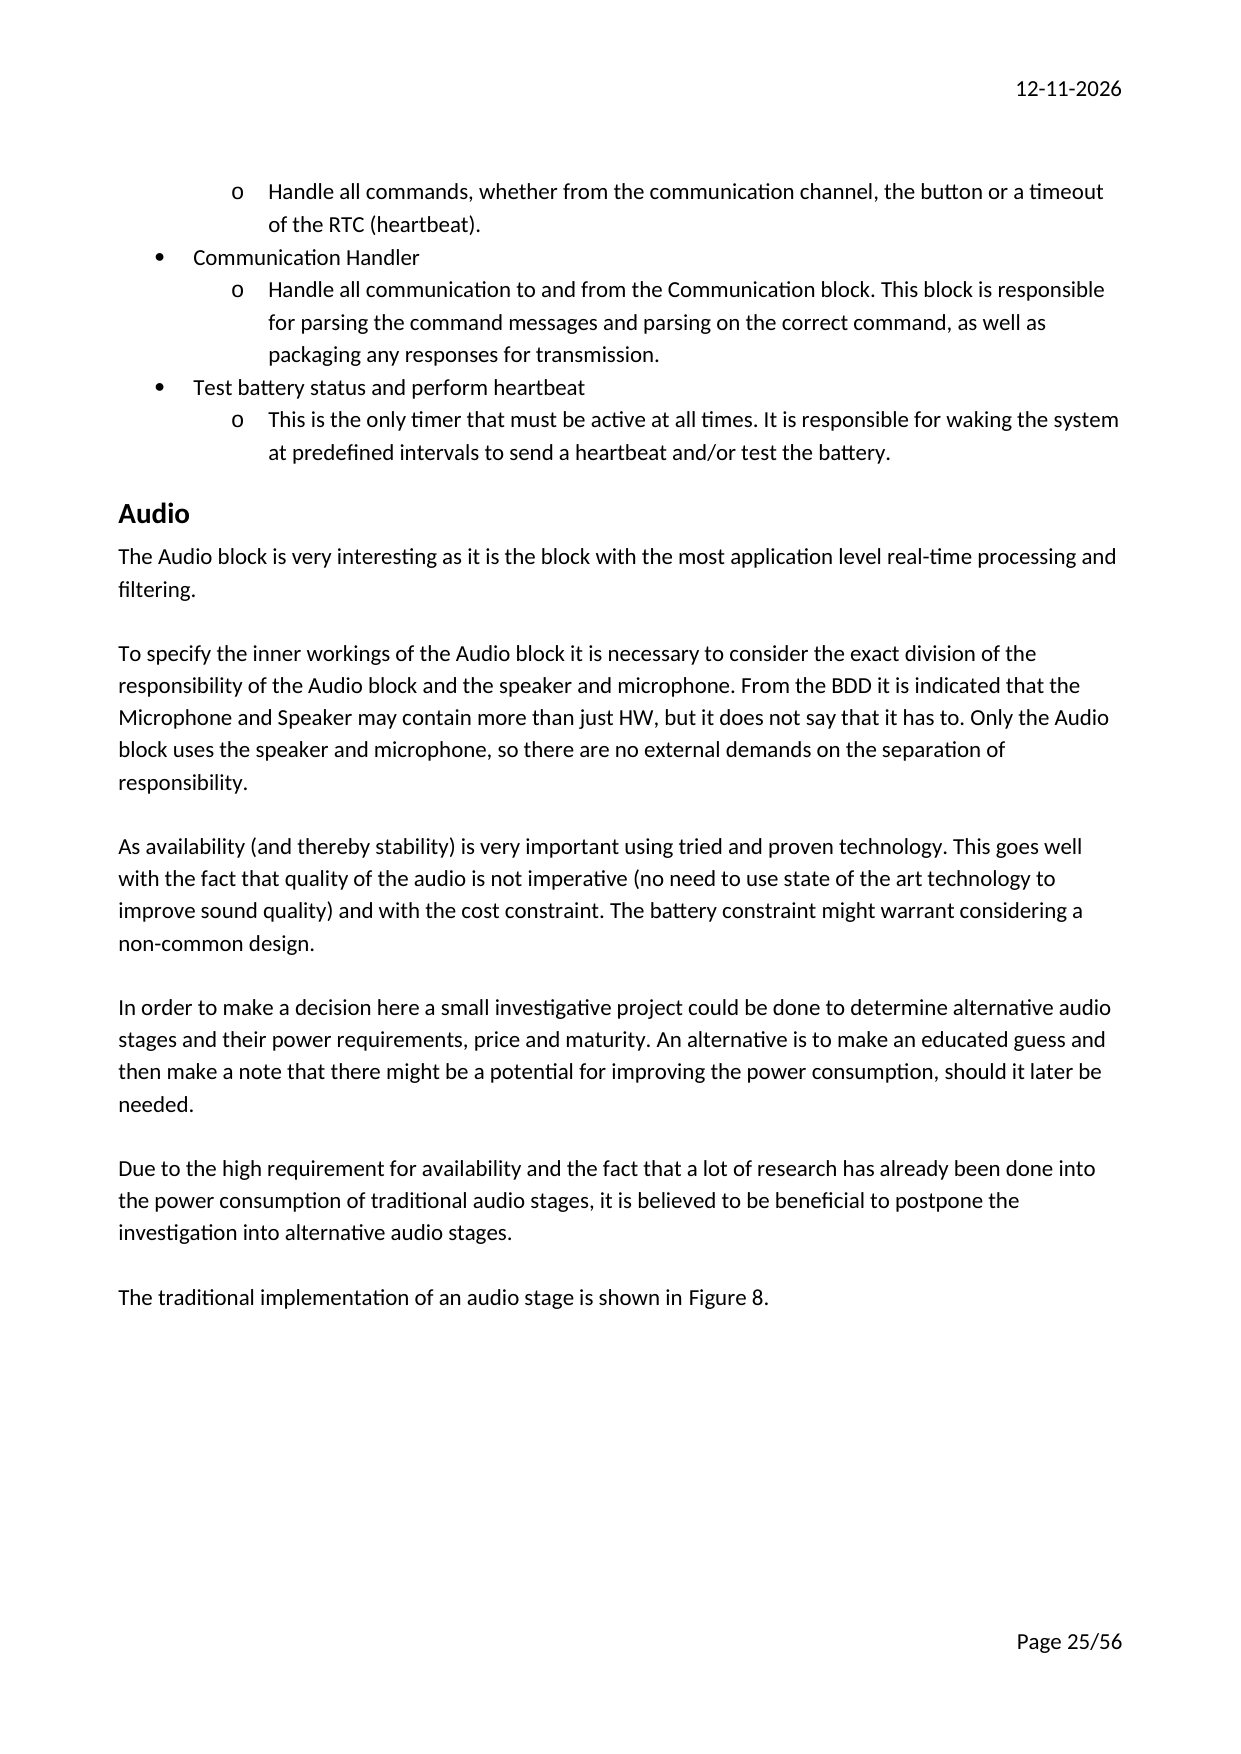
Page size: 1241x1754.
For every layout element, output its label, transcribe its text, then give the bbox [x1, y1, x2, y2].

text The Audio block is very interesting as it is the block with the most application level real-time processing and filtering. [118, 542, 1122, 603]
list This is the only timer that must be active at all times. It is responsible for waking the system at predefined intervals to send a heartbeat and/or test the battery. [231, 405, 1122, 466]
list Communication Handler [156, 243, 1122, 271]
list Test battery status and perform heartbeat [156, 373, 1122, 401]
text In order to make a decision here a small investigative project could be done to determine alternative audio stages and their power requirements, price and maturity. An alternative is to make an educated guess and then make a note that there might be a potential for improving the power consumption, should it later be needed. [118, 993, 1122, 1118]
subtitle Audio [118, 495, 1122, 531]
text Due to the high requirement for availability and the fact that a lot of research has already been done into the power consumption of traditional audio stages, it is believed to be beneficial to postpone the investigation into alternative audio stages. [118, 1154, 1122, 1246]
text The traditional implementation of an audio stage is shown in Figure 8. [118, 1283, 1122, 1311]
list Handle all commands, whether from the communication channel, the button or a timeout of the RTC (heartbeat). [231, 177, 1122, 238]
list Handle all communication to and from the Communication block. This block is responsible for parsing the command messages and parsing on the correct command, as well as packaging any responses for transmission. [231, 275, 1122, 368]
text To specify the inner workings of the Audio block it is necessary to consider the exact division of the responsibility of the Audio block and the speaker and microphone. From the BDD it is indicated that the Microphone and Speaker may contain more than just HW, but it does not say that it has to. Only the Audio block uses the speaker and microphone, so there are no external demands on the separation of responsibility. [118, 639, 1122, 796]
text As availability (and thereby stability) is very important using tried and proven technology. This goes well with the fact that quality of the audio is not imperative (no need to use state of the art technology to improve sound quality) and with the cost constraint. The battery constraint might warrant considering a non-common design. [118, 832, 1122, 957]
